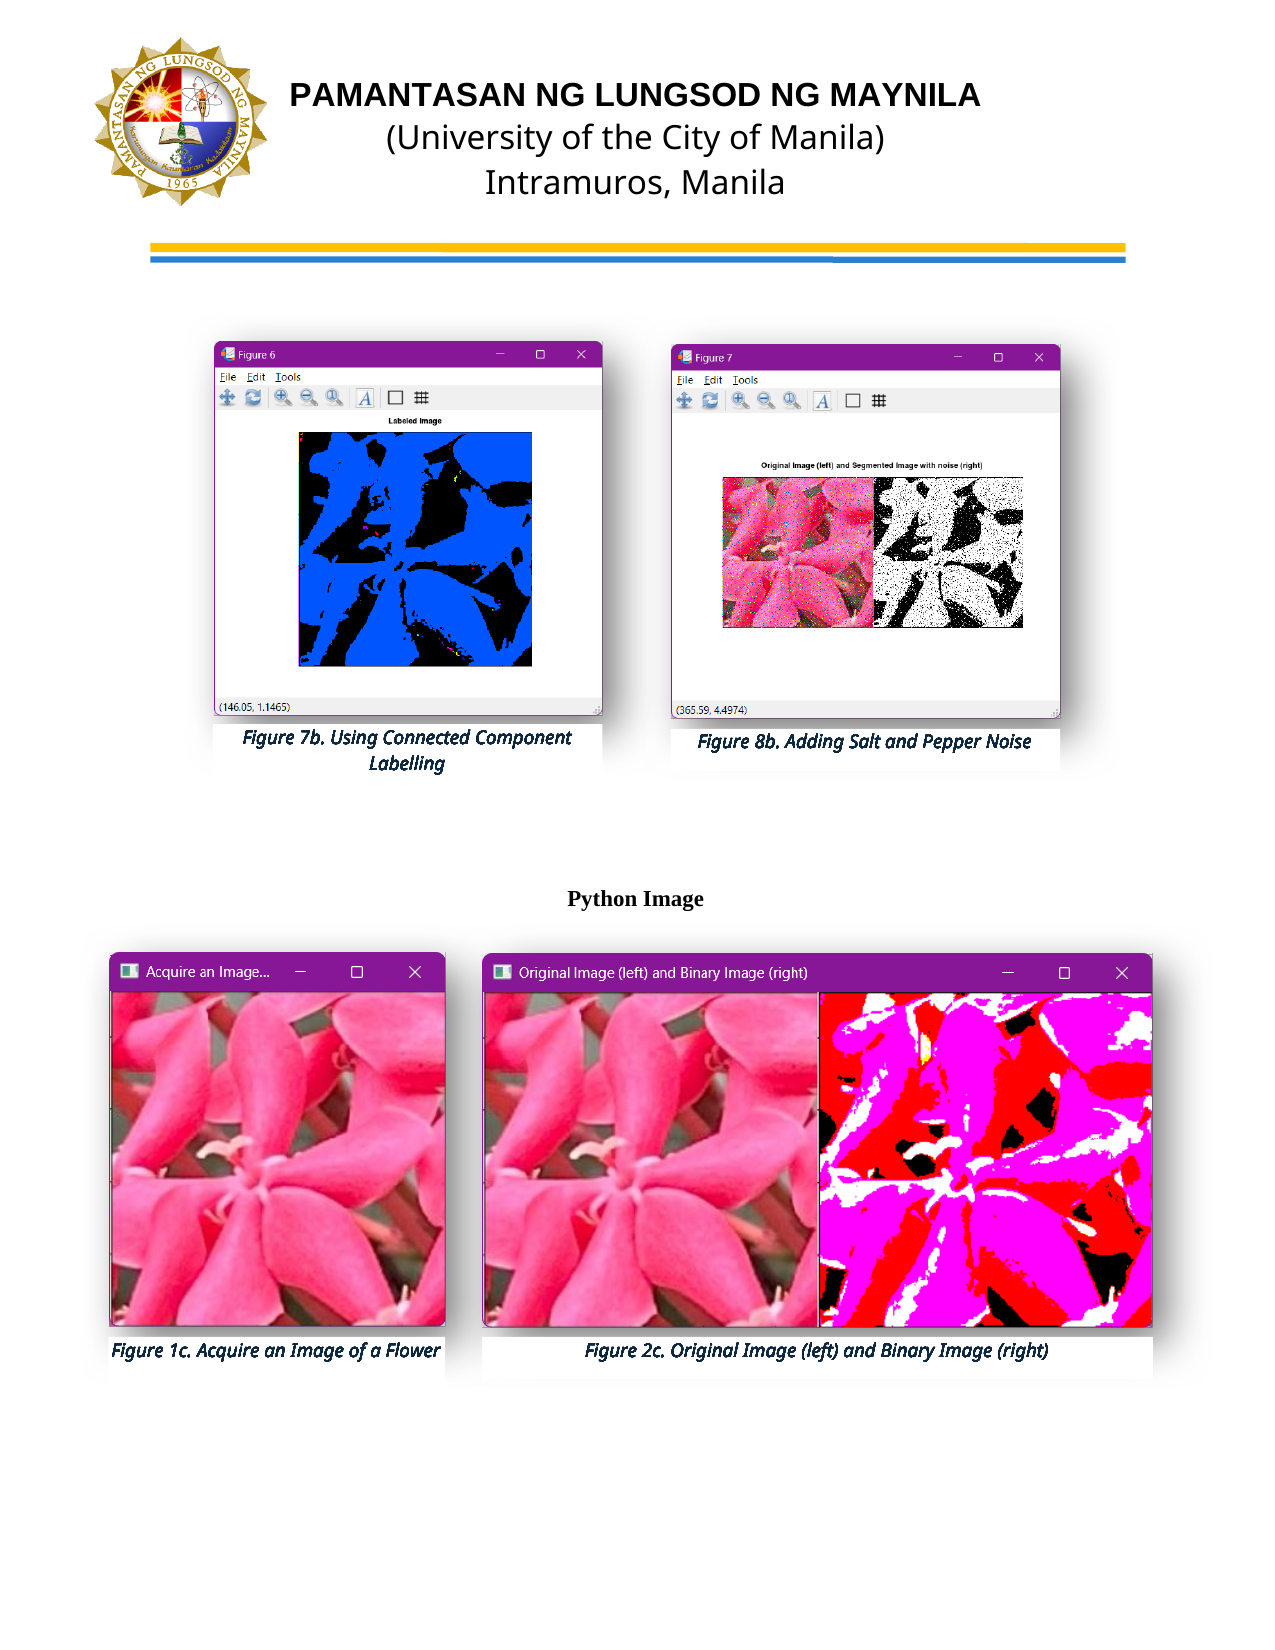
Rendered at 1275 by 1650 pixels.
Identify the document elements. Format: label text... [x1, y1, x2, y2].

picture [108, 951, 446, 1327]
picture [481, 952, 1153, 1328]
text Python Image [89, 885, 1181, 911]
picture [670, 343, 1061, 719]
picture [88, 33, 273, 212]
picture [213, 340, 603, 716]
